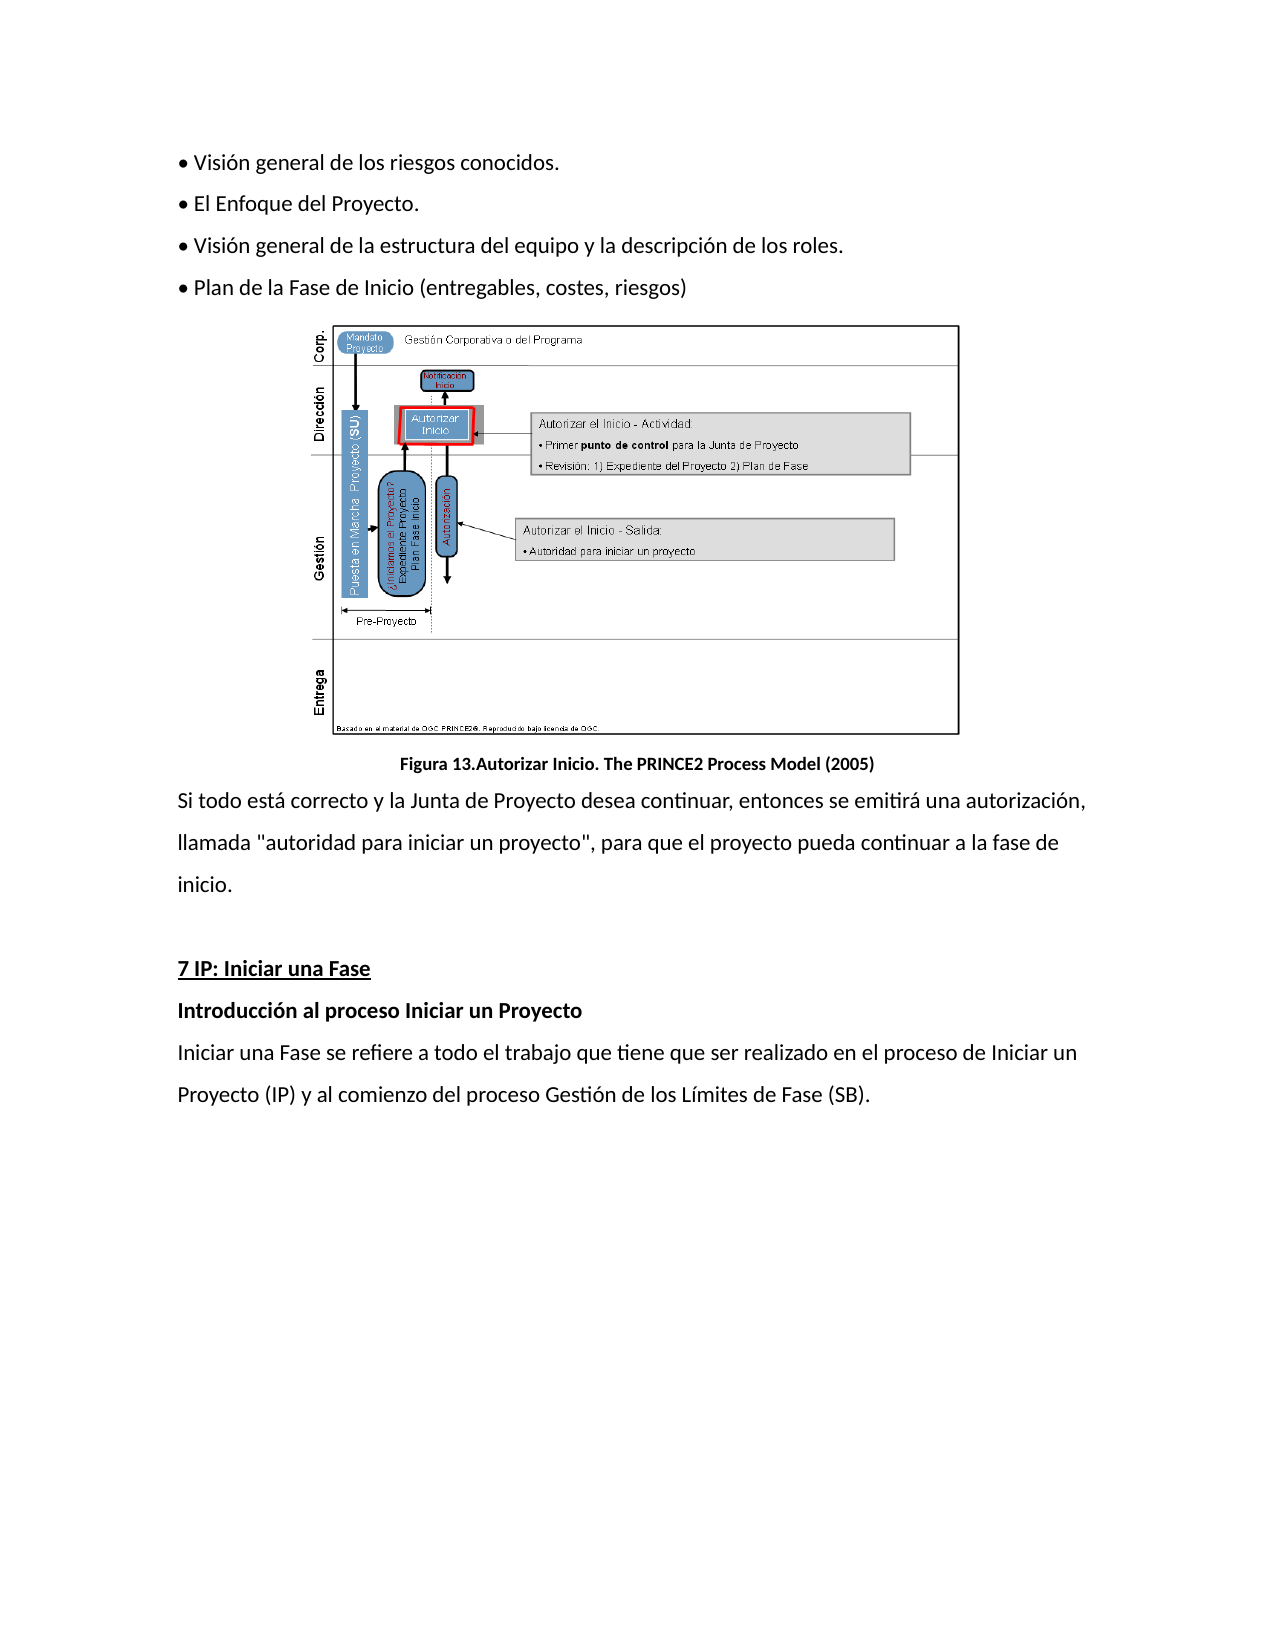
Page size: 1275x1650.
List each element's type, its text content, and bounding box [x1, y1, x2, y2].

text • Plan de la Fase de Inicio (entregables, costes, riesgos) [177, 273, 1098, 302]
text • El Enfoque del Proyecto. [177, 189, 1098, 218]
text Figura 13.Autorizar Inicio. The PRINCE2 Process Model (2005) [177, 752, 1098, 775]
text Introducción al proceso Iniciar un Proyecto [177, 996, 1098, 1024]
text Iniciar una Fase se refiere a todo el trabajo que tiene que ser realizado en el proceso de Iniciar un Proyecto (IP) y al comienzo del proceso Gestión de los Límites de Fase (SB). [177, 1038, 1098, 1108]
text 7 IP: Iniciar una Fase [177, 954, 1098, 982]
text Si todo está correcto y la Junta de Proyecto desea continuar, entonces se emitirá una autorización, llamada "autoridad para iniciar un proyecto", para que el proyecto pueda continuar a la fase de inicio. [177, 786, 1098, 898]
text • Visión general de la estructura del equipo y la descripción de los roles. [177, 232, 1098, 259]
text • Visión general de los riesgos conocidos. [177, 148, 1098, 176]
